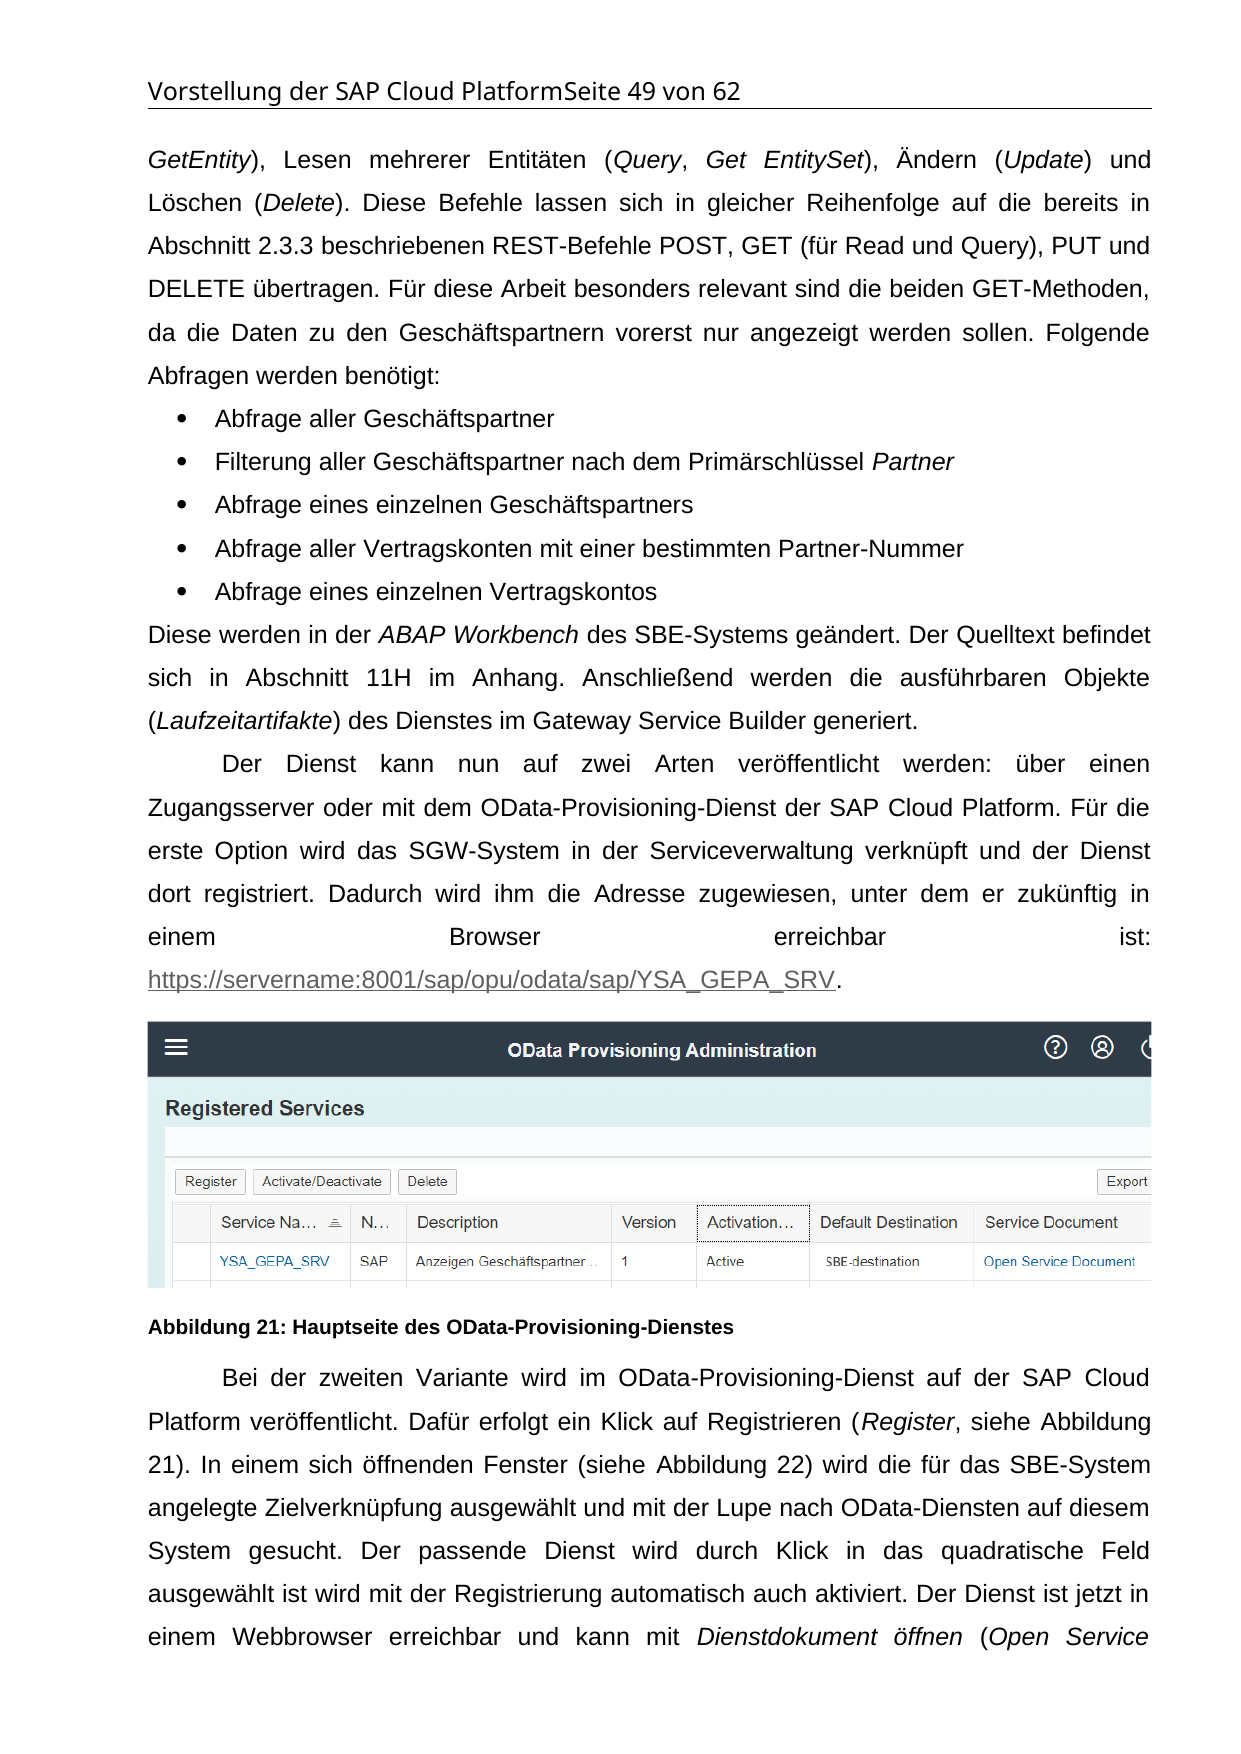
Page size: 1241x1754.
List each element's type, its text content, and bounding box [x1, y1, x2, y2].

text Diese werden in der ABAP Workbench des SBE-Systems geändert. Der Quelltext befindet sich in Abschnitt 11H im Anhang. Anschließend werden die ausführbaren Objekte (Laufzeitartifakte) des Dienstes im Gateway Service Builder generiert. [148, 620, 1152, 735]
list Abfrage aller Vertragskonten mit einer bestimmten Partner-Nummer [177, 533, 1152, 562]
list Abfrage eines einzelnen Geschäftspartners [177, 490, 1152, 519]
text Abbildung 21: Hauptseite des OData-Provisioning-Dienstes [148, 1288, 1152, 1338]
text Der Dienst kann nun auf zwei Arten veröffentlicht werden: über einen Zugangsserver oder mit dem OData-Provisioning-Dienst der SAP Cloud Platform. Für die erste Option wird das SGW-System in der Serviceverwaltung verknüpft und der Dienst dort registriert. Dadurch wird ihm die Adresse zugewiesen, unter dem er zukünftig in einem Browser erreichbar ist: https://servername:8001/sap/opu/odata/sap/YSA_GEPA_SRV. [148, 749, 1152, 994]
list Abfrage aller Geschäftspartner [177, 404, 1152, 433]
list Abfrage eines einzelnen Vertragskontos [177, 577, 1152, 606]
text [148, 1363, 1152, 1651]
list Filterung aller Geschäftspartner nach dem Primärschlüssel Partner [177, 447, 1152, 476]
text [148, 145, 1152, 389]
picture [147, 1020, 1152, 1288]
